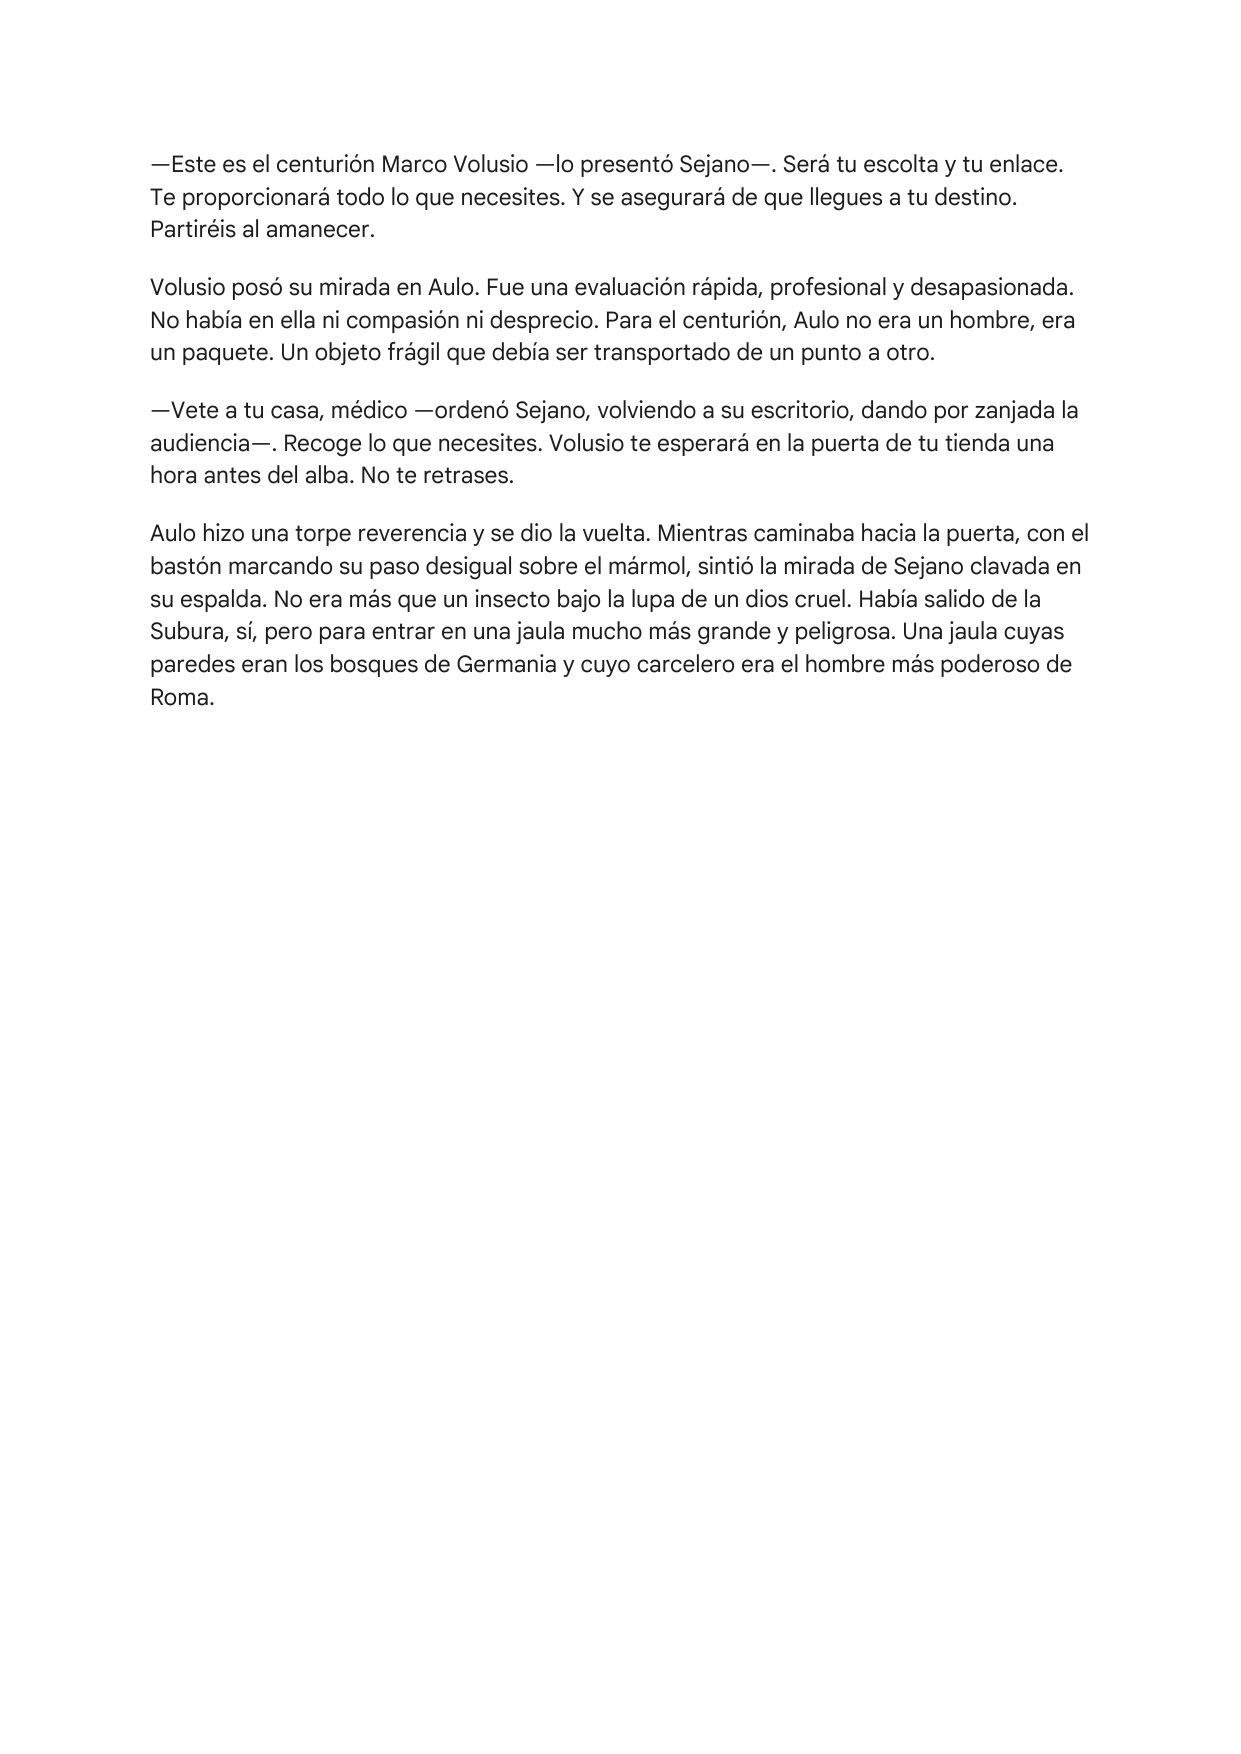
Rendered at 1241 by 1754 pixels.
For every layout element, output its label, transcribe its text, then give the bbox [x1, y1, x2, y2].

text Volusio posó su mirada en Aulo. Fue una evaluación rápida, profesional y desapasionada. No había en ella ni compasión ni desprecio. Para el centurión, Aulo no era un hombre, era un paquete. Un objeto frágil que debía ser transportado de un punto a otro. [150, 273, 1090, 367]
text —Vete a tu casa, médico —ordenó Sejano, volviendo a su escritorio, dando por zanjada la audiencia—. Recoge lo que necesites. Volusio te esperará en la puerta de tu tienda una hora antes del alba. No te retrases. [150, 396, 1090, 490]
text —Este es el centurión Marco Volusio —lo presentó Sejano—. Será tu escolta y tu enlace. Te proporcionará todo lo que necesites. Y se asegurará de que llegues a tu destino. Partiréis al amanecer. [150, 150, 1090, 244]
text Aulo hizo una torpe reverencia y se dio la vuelta. Mientras caminaba hacia la puerta, con el bastón marcando su paso desigual sobre el mármol, sintió la mirada de Sejano clavada en su espalda. No era más que un insecto bajo la lupa de un dios cruel. Había salido de la Subura, sí, pero para entrar en una jaula mucho más grande y peligrosa. Una jaula cuyas paredes eran los bosques de Germania y cuyo carcelero era el hombre más poderoso de Roma. [150, 519, 1090, 712]
